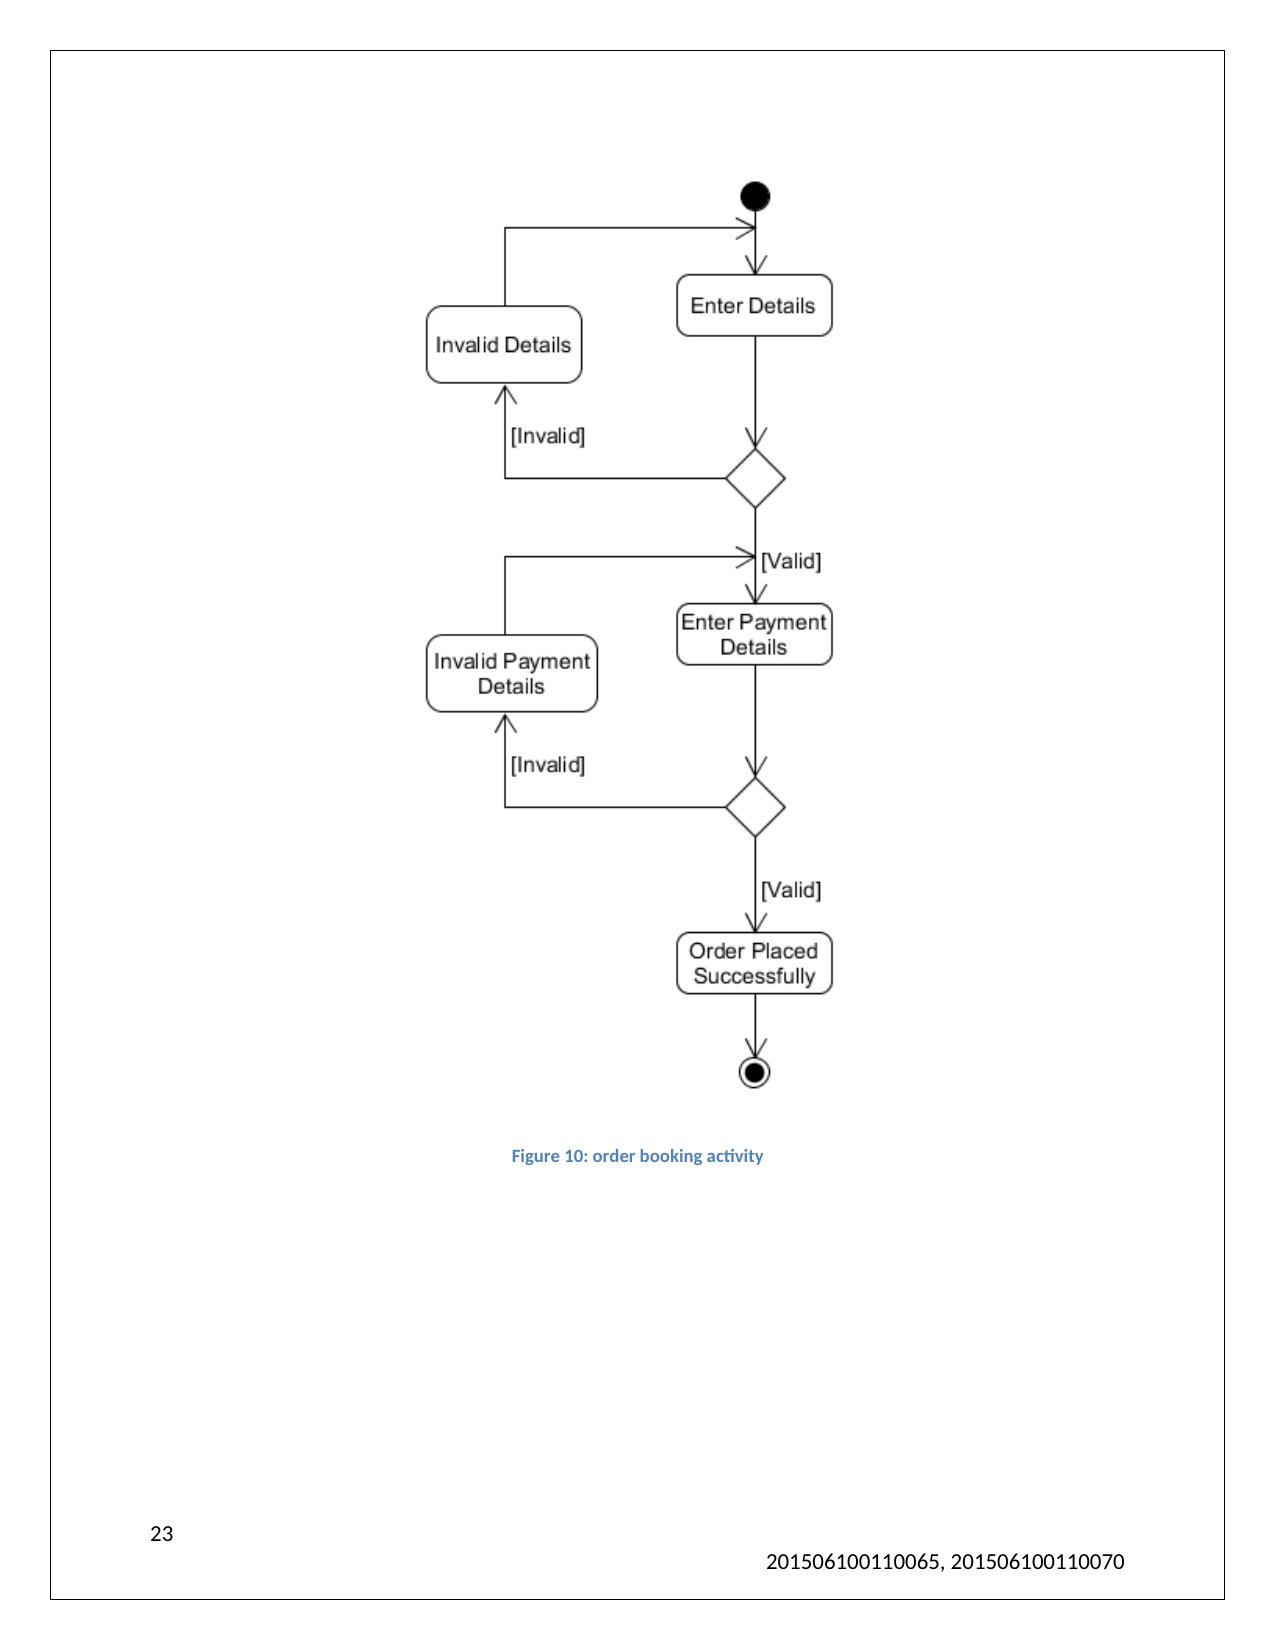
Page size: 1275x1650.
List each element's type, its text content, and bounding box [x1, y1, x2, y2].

picture [395, 150, 880, 1120]
text Figure 10: order booking activity [150, 1144, 1125, 1167]
